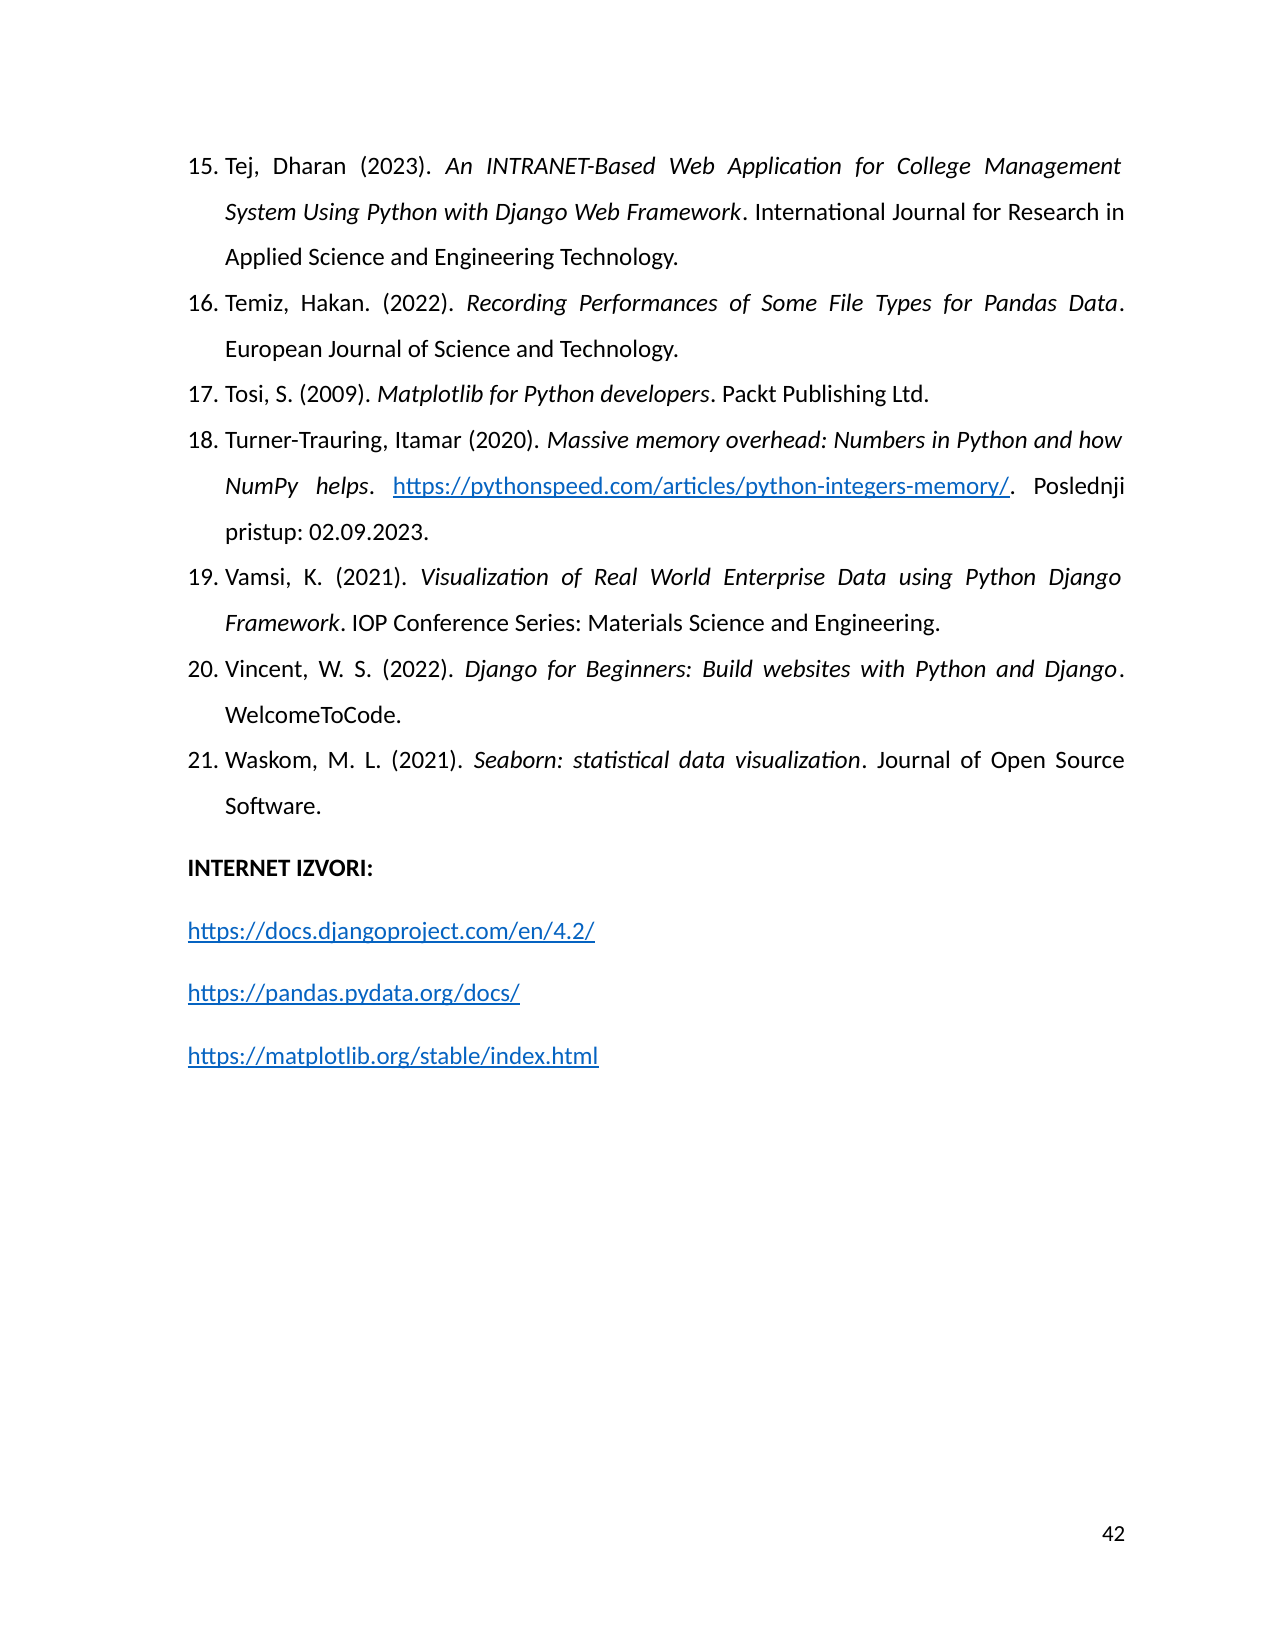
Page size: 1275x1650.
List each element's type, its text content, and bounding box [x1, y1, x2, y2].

list Tej, Dharan (2023). An INTRANET-Based Web Application for College Management System Using Python with Django Web Framework. International Journal for Research in Applied Science and Engineering Technology. [187, 150, 1125, 272]
text https://pandas.pydata.org/docs/ [187, 977, 1125, 1008]
text https://matplotlib.org/stable/index.html [187, 1040, 1125, 1070]
text INTERNET IZVORI: [187, 853, 1125, 883]
list Waskom, M. L. (2021). Seaborn: statistical data visualization. Journal of Open Source Software. [187, 744, 1125, 821]
list Temiz, Hakan. (2022). Recording Performances of Some File Types for Pandas Data. European Journal of Science and Technology. [187, 287, 1125, 363]
list Turner-Trauring, Itamar (2020). Massive memory overhead: Numbers in Python and how NumPy helps. https://pythonspeed.com/articles/python-integers-memory/. Poslednji pristup: 02.09.2023. [187, 424, 1125, 546]
list Tosi, S. (2009). Matplotlib for Python developers. Packt Publishing Ltd. [187, 379, 1125, 409]
list Vamsi, K. (2021). Visualization of Real World Enterprise Data using Python Django Framework. IOP Conference Series: Materials Science and Engineering. [187, 562, 1125, 638]
text https://docs.djangoproject.com/en/4.2/ [187, 915, 1125, 946]
list Vincent, W. S. (2022). Django for Beginners: Build websites with Python and Django. WelcomeToCode. [187, 653, 1125, 729]
